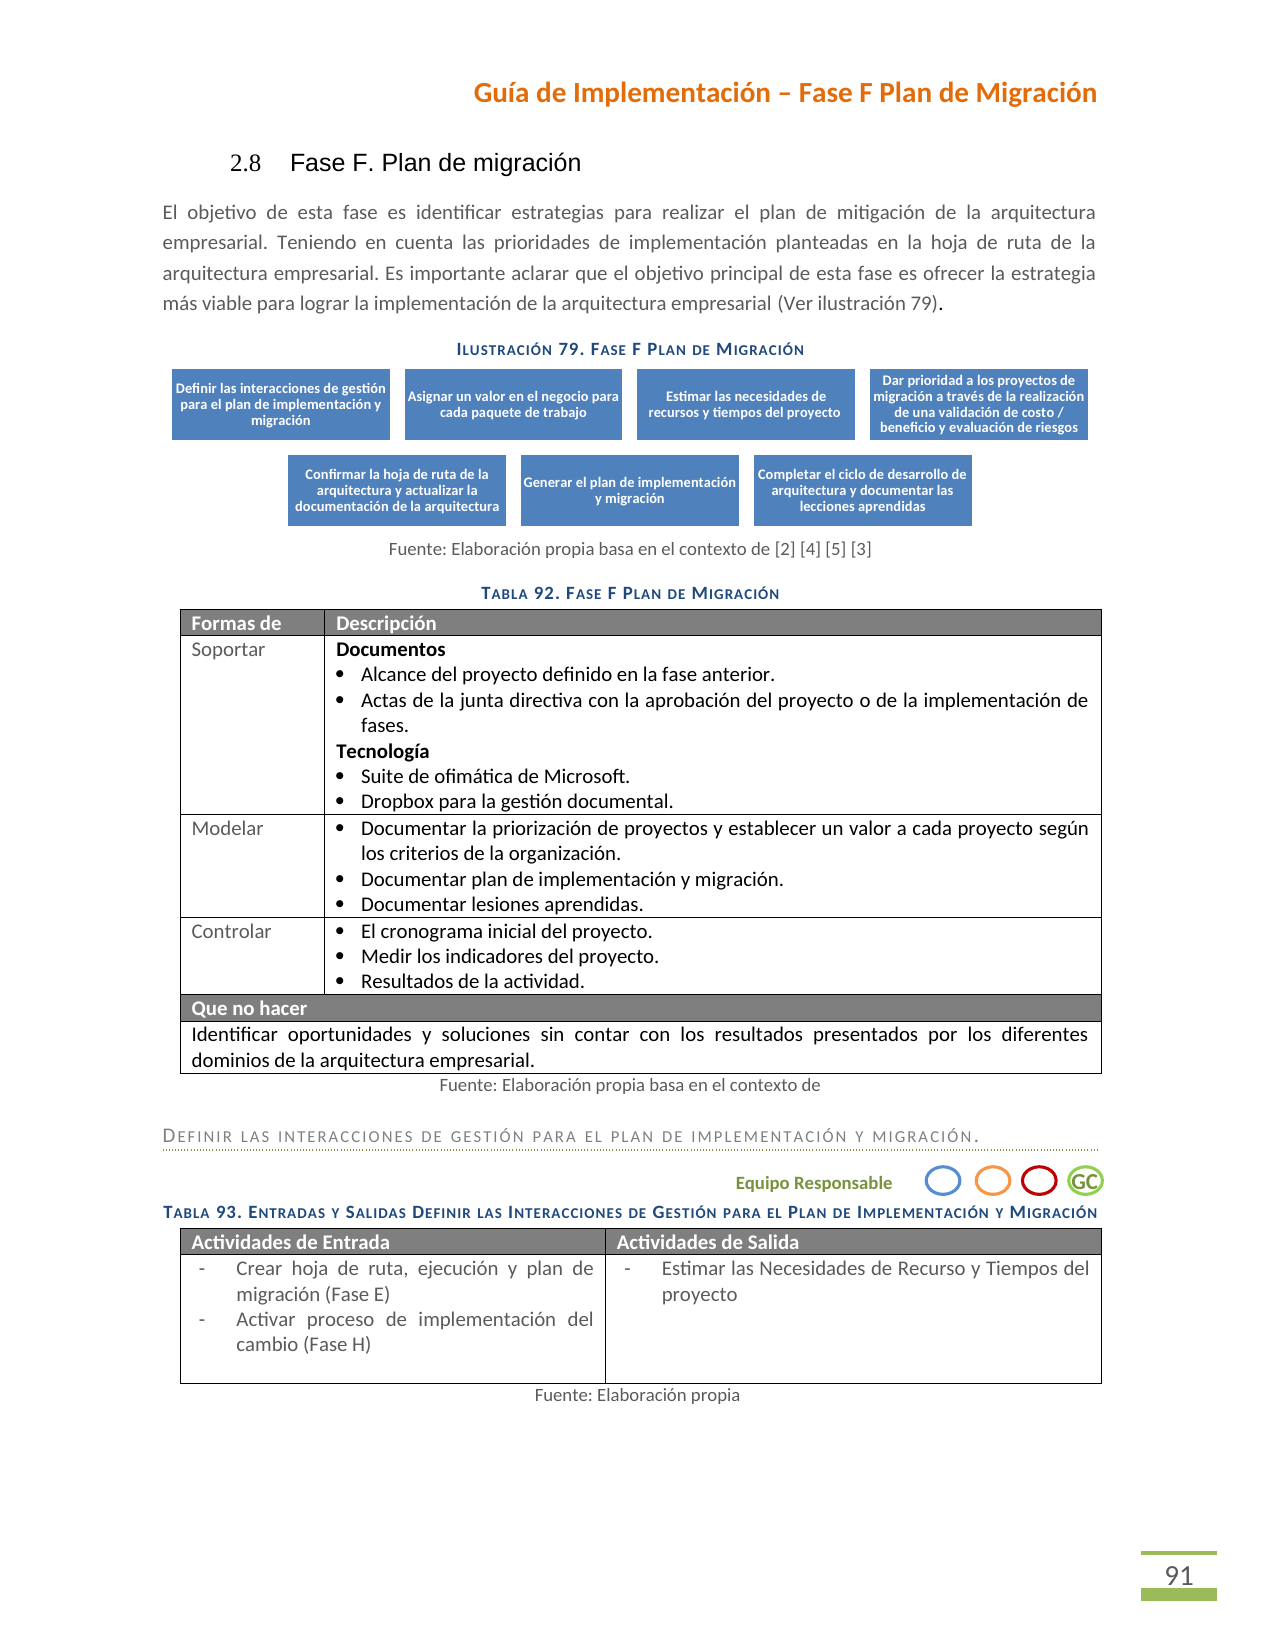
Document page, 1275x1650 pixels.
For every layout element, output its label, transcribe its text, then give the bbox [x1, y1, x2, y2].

table_cell Crear hoja de ruta, ejecución y plan de migración (Fase E) Activar proceso de implementación del cambio (Fase H) [181, 1255, 605, 1382]
subtitle Definir las interacciones de gestión para el plan de implementación y migración. [162, 1122, 1098, 1151]
text Tabla 92. Fase F Plan de Migración [162, 581, 1098, 604]
table_cell Documentar la priorización de proyectos y establecer un valor a cada proyecto según los criterios de la organización. Documentar plan de implementación y migración. Documentar lesiones aprendidas. [325, 815, 1101, 917]
table_cell Controlar [181, 918, 324, 994]
subtitle Fase F. Plan de migración [230, 148, 1098, 176]
table_cell Identificar oportunidades y soluciones sin contar con los resultados presentados por los diferentes dominios de la arquitectura empresarial. [181, 1022, 1101, 1072]
table_cell Soportar [181, 636, 324, 814]
table_header Formas de [181, 610, 324, 635]
table_cell Estimar las Necesidades de Recurso y Tiempos del proyecto [606, 1255, 1101, 1382]
table_cell Documentos Alcance del proyecto definido en la fase anterior. Actas de la junta directiva con la aprobación del proyecto o de la implementación de fases. Tecnología Suite de ofimática de Microsoft. Dropbox para la gestión documental. [325, 636, 1101, 814]
text Equipo Responsable GP PN CT GC [162, 1167, 934, 1195]
table_cell El cronograma inicial del proyecto. Medir los indicadores del proyecto. Resultados de la actividad. [325, 918, 1101, 994]
text El objetivo de esta fase es identificar estrategias para realizar el plan de mitigación de la arquitectura empresarial. Teniendo en cuenta las prioridades de implementación planteadas en la hoja de ruta de la arquitectura empresarial. Es importante aclarar que el objetivo principal de esta fase es ofrecer la estrategia más viable para lograr la implementación de la arquitectura empresarial (Ver ilustración 79). [162, 199, 1098, 316]
table_cell Modelar [181, 815, 324, 917]
text Fuente: Elaboración propia basa en el contexto de [2] [4] [5] [3] [162, 537, 1098, 560]
table_cell Que no hacer [181, 995, 1101, 1021]
text Tabla 93. Entradas y Salidas Definir las Interacciones de Gestión para el Plan de Implementación y Migración [162, 1200, 1098, 1223]
table_header Descripción [325, 610, 1101, 635]
text Ilustración 79. Fase F Plan de Migración [162, 337, 1098, 360]
table_header Actividades de Entrada [181, 1229, 605, 1254]
text Fuente: Elaboración propia basa en el contexto de [162, 1073, 1098, 1096]
table_header Actividades de Salida [606, 1229, 1101, 1254]
text Fuente: Elaboración propia [177, 1383, 1098, 1406]
